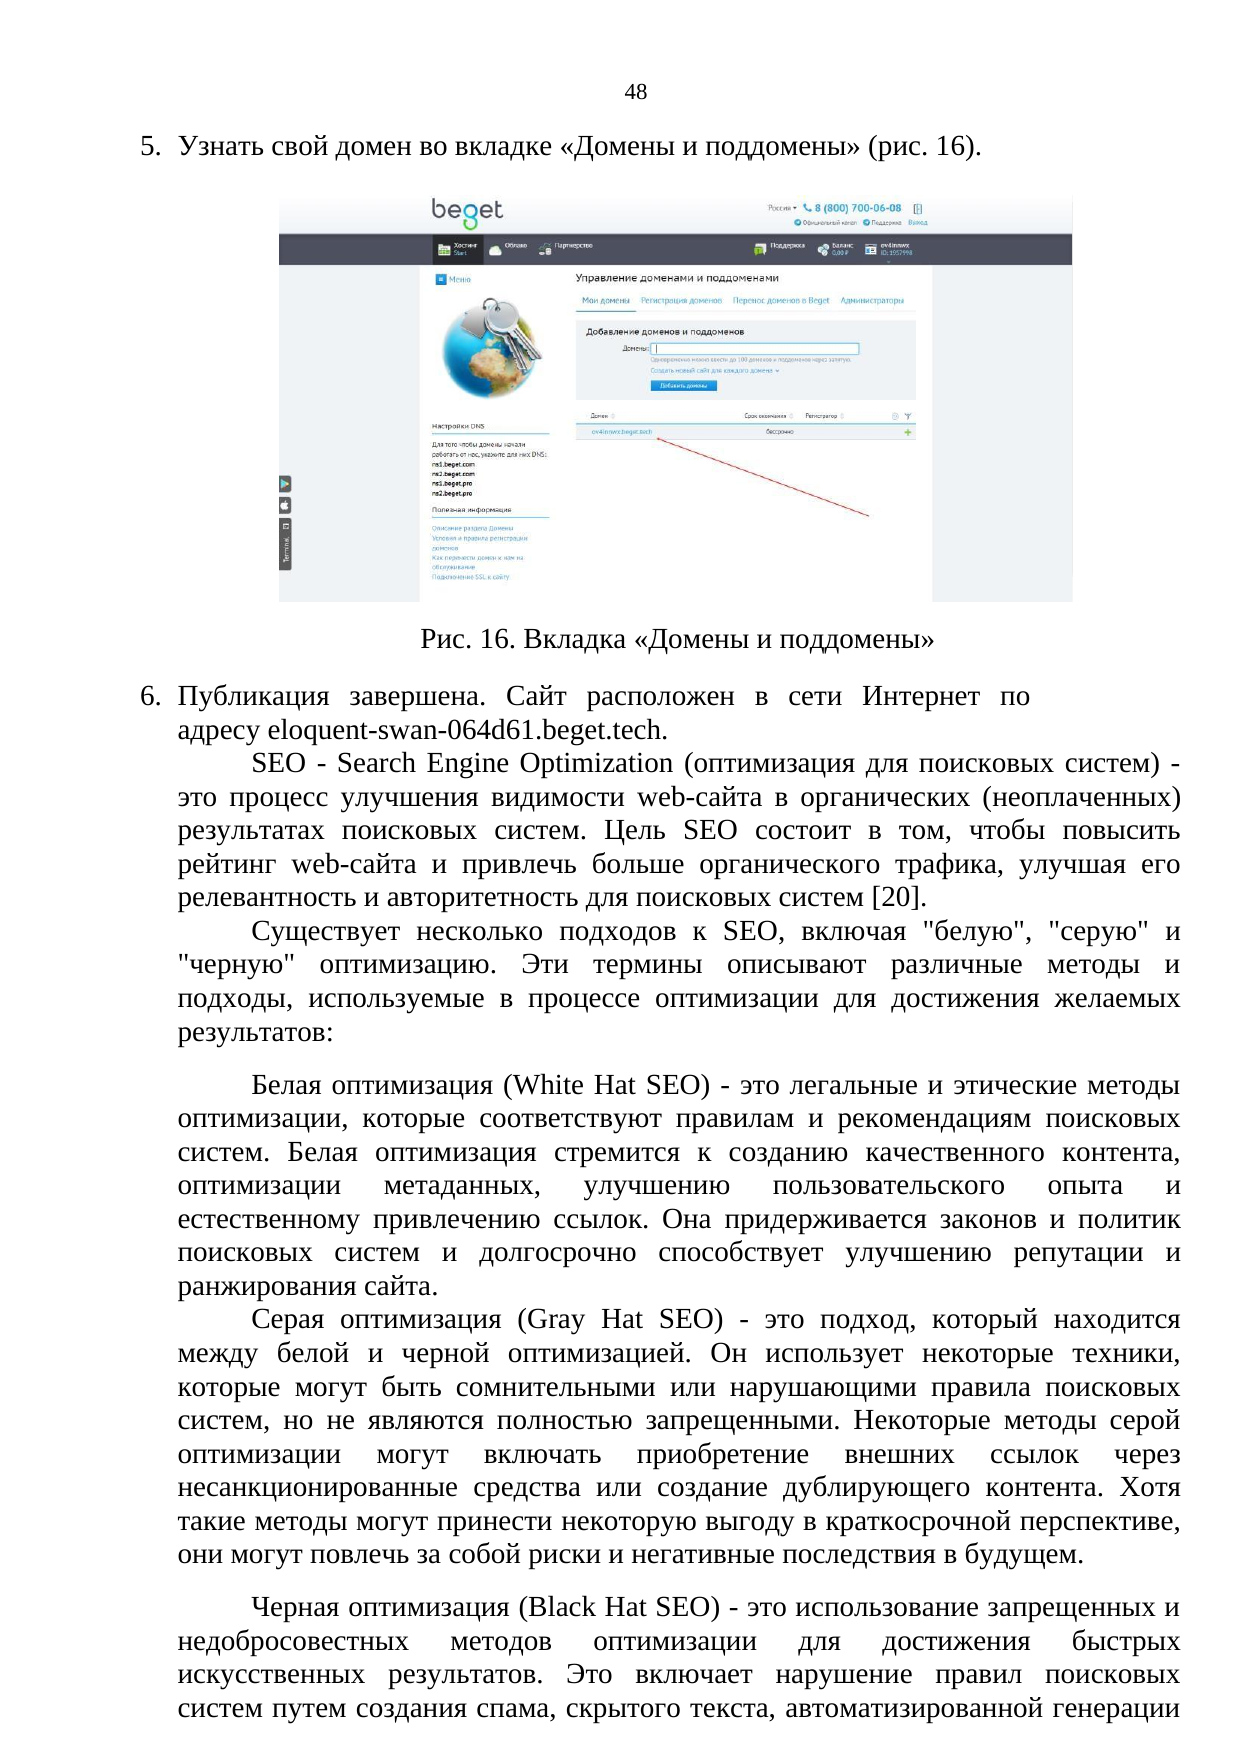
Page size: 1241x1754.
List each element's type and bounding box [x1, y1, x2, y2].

picture [279, 195, 1073, 602]
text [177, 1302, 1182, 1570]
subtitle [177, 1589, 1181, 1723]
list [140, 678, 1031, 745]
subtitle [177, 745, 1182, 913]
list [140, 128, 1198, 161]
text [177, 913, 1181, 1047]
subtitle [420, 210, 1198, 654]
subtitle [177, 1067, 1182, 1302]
